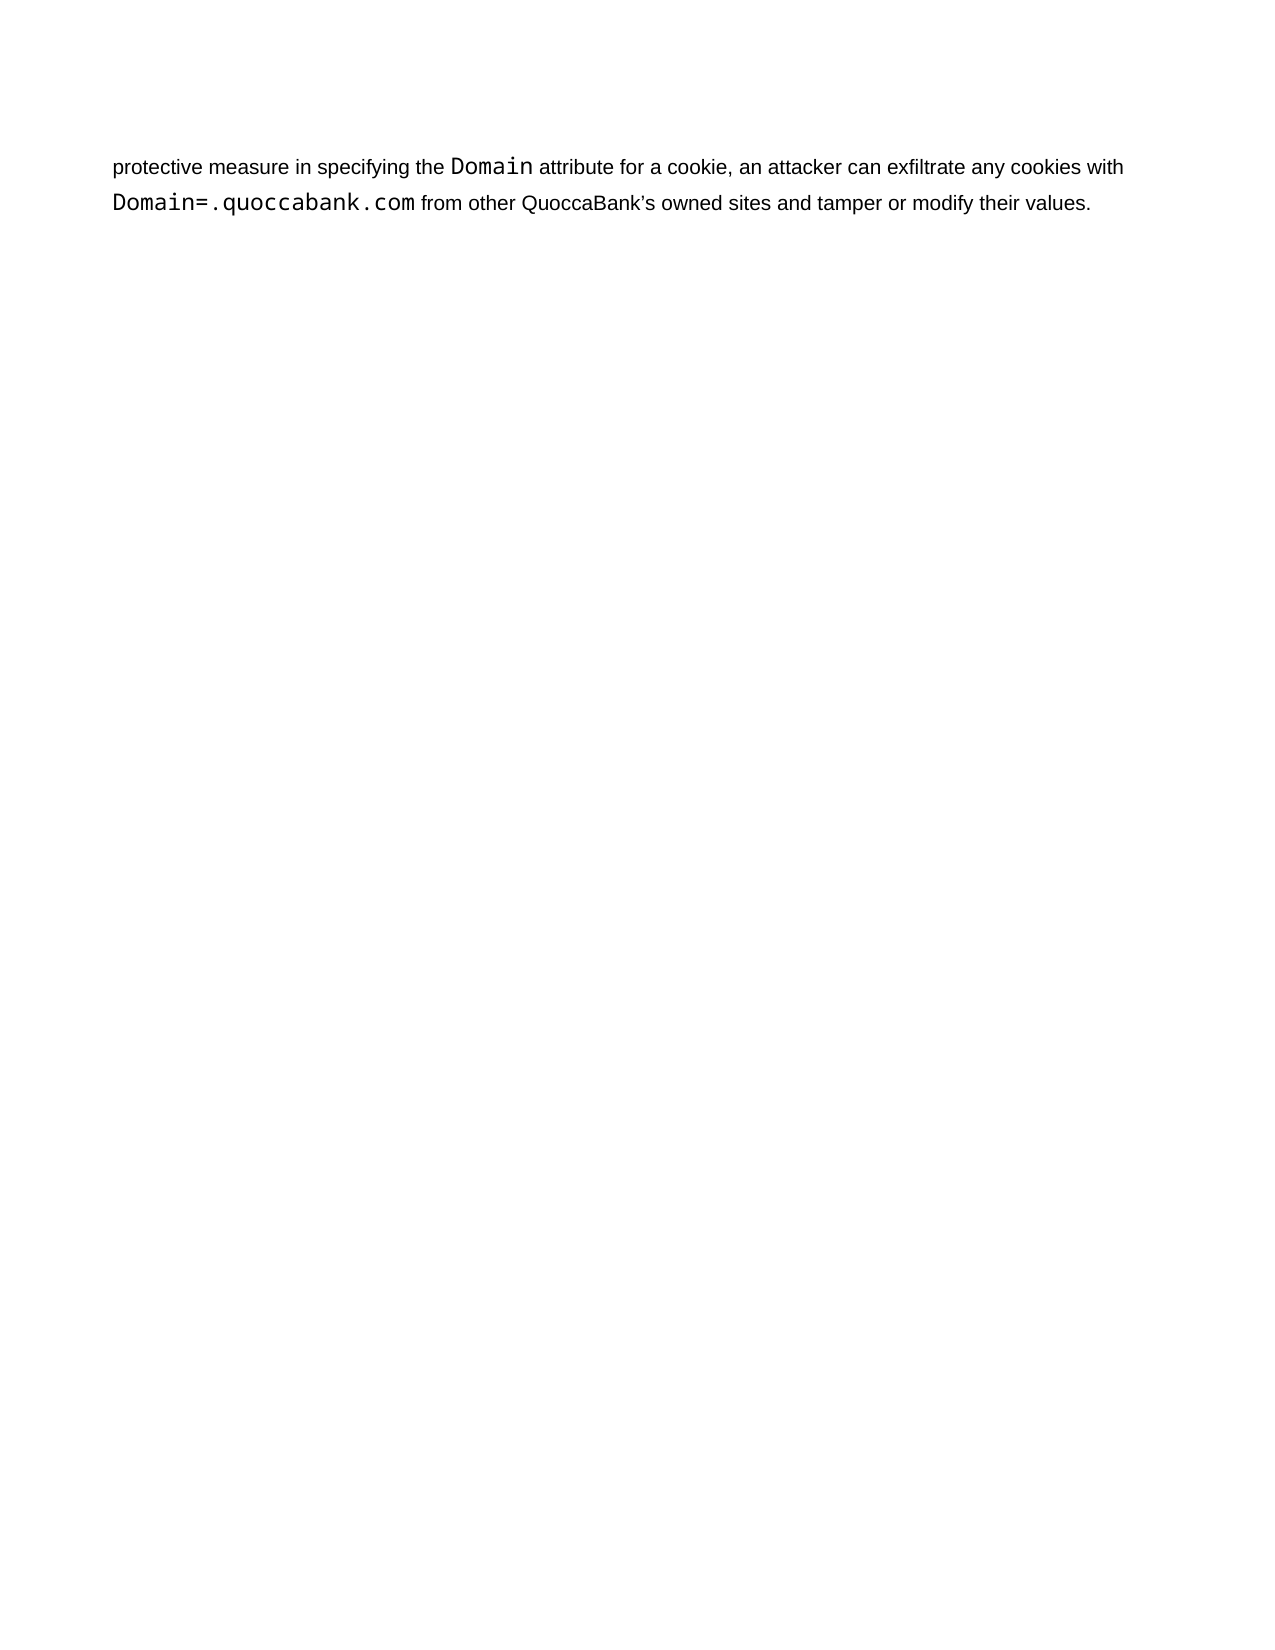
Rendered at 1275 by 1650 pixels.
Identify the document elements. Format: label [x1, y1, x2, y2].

text [112, 150, 1162, 217]
